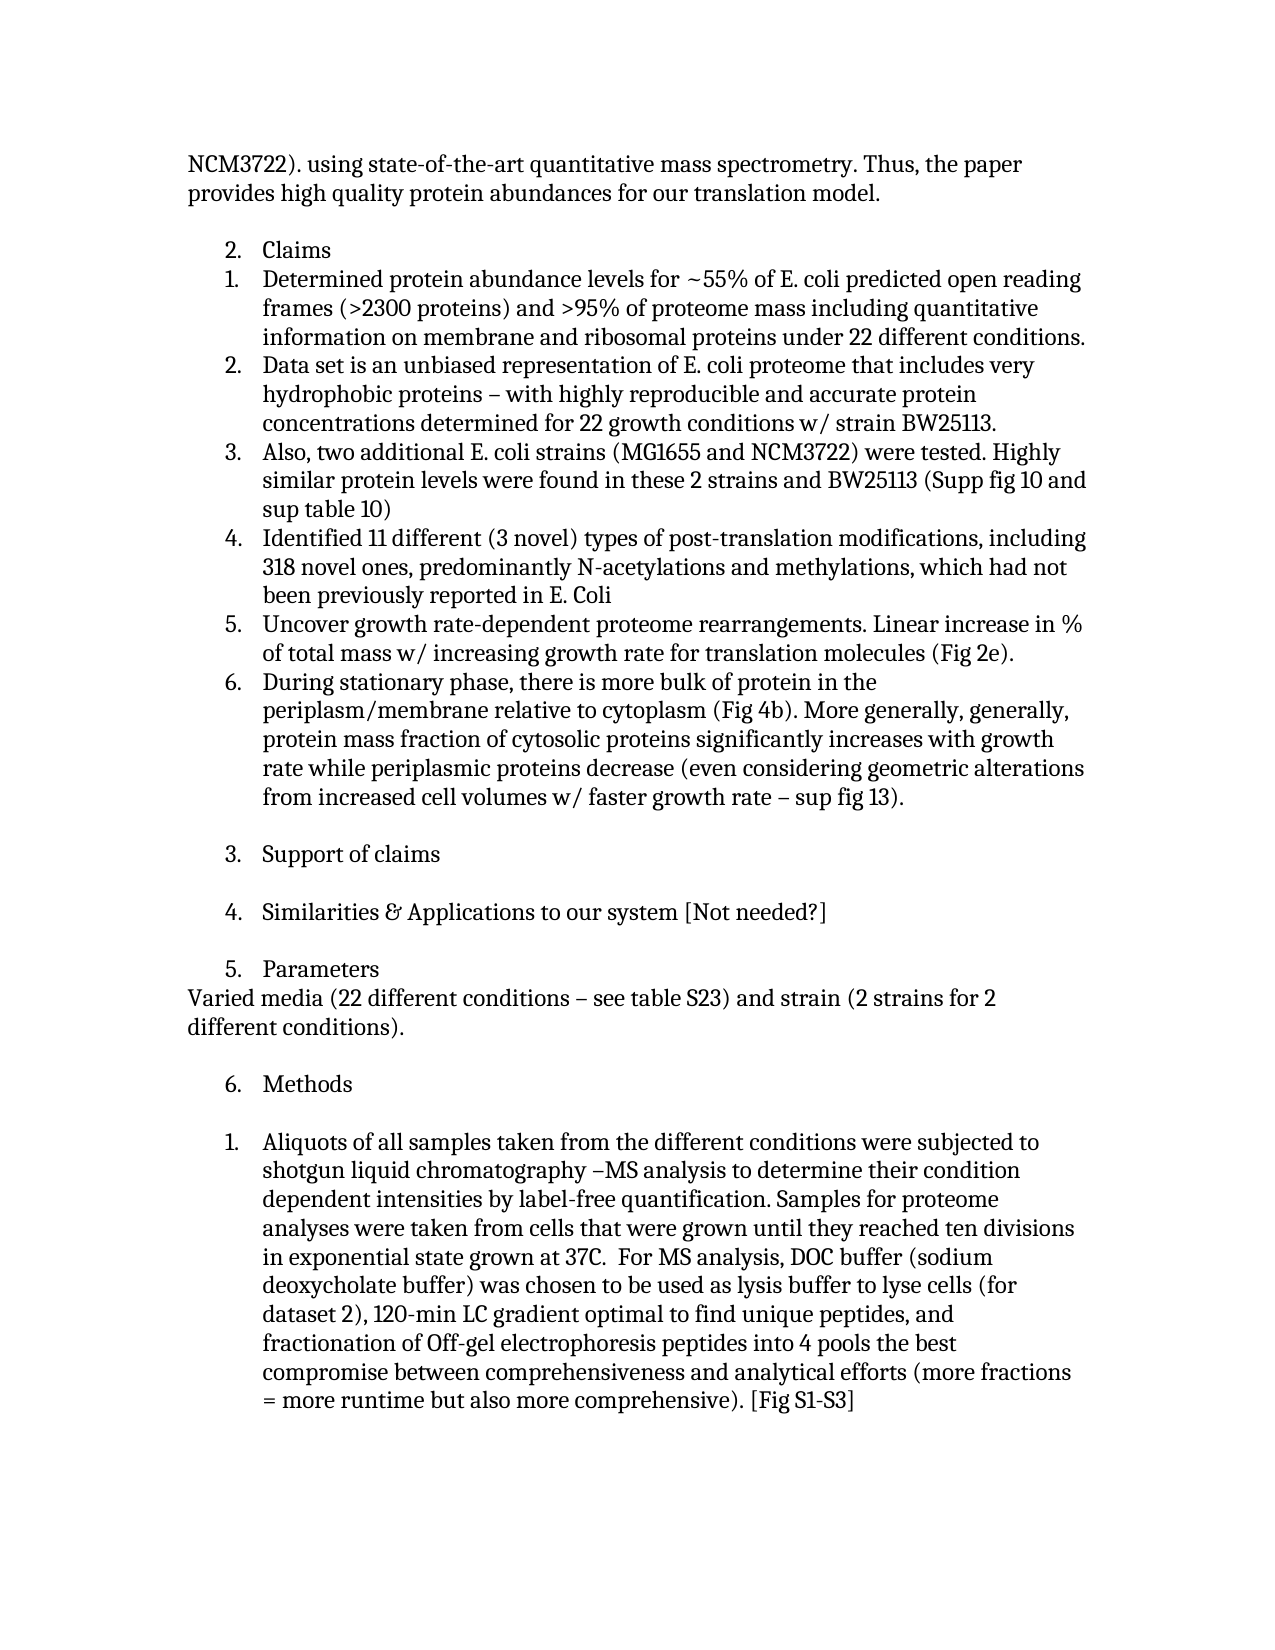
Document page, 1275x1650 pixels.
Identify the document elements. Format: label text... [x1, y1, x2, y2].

list Methods [225, 1070, 1087, 1099]
list Parameters [225, 955, 1087, 984]
list During stationary phase, there is more bulk of protein in the periplasm/membrane relative to cytoplasm (Fig 4b). More generally, generally, protein mass fraction of cytosolic proteins significantly increases with growth rate while periplasmic proteins decrease (even considering geometric alterations from increased cell volumes w/ faster growth rate – sup fig 13). [225, 667, 1087, 811]
list Determined protein abundance levels for ~55% of E. coli predicted open reading frames (>2300 proteins) and >95% of proteome mass including quantitative information on membrane and ribosomal proteins under 22 different conditions. [225, 265, 1087, 351]
list Aliquots of all samples taken from the different conditions were subjected to shotgun liquid chromatography –MS analysis to determine their condition dependent intensities by label-free quantification. Samples for proteome analyses were taken from cells that were grown until they reached ten divisions in exponential state grown at 37C. For MS analysis, DOC buffer (sodium deoxycholate buffer) was chosen to be used as lysis buffer to lyse cells (for dataset 2), 120-min LC gradient optimal to find unique peptides, and fractionation of Off-gel electrophoresis peptides into 4 pools the best compromise between comprehensiveness and analytical efforts (more fractions = more runtime but also more comprehensive). [Fig S1-S3] [225, 1127, 1087, 1415]
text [187, 150, 1087, 207]
list Data set is an unbiased representation of E. coli proteome that includes very hydrophobic proteins – with highly reproducible and accurate protein concentrations determined for 22 growth conditions w/ strain BW25113. [225, 351, 1087, 437]
list Support of claims [225, 840, 1087, 869]
list Claims [225, 236, 1087, 265]
list Similarities & Applications to our system [Not needed?] [225, 897, 1087, 926]
list Also, two additional E. coli strains (MG1655 and NCM3722) were tested. Highly similar protein levels were found in these 2 strains and BW25113 (Supp fig 10 and sup table 10) [225, 437, 1087, 524]
list Uncover growth rate-dependent proteome rearrangements. Linear increase in % of total mass w/ increasing growth rate for translation molecules (Fig 2e). [225, 610, 1087, 667]
list Identified 11 different (3 novel) types of post-translation modifications, including 318 novel ones, predominantly N-acetylations and methylations, which had not been previously reported in E. Coli [225, 524, 1087, 610]
text Varied media (22 different conditions – see table S23) and strain (2 strains for 2 different conditions). [187, 984, 1087, 1041]
